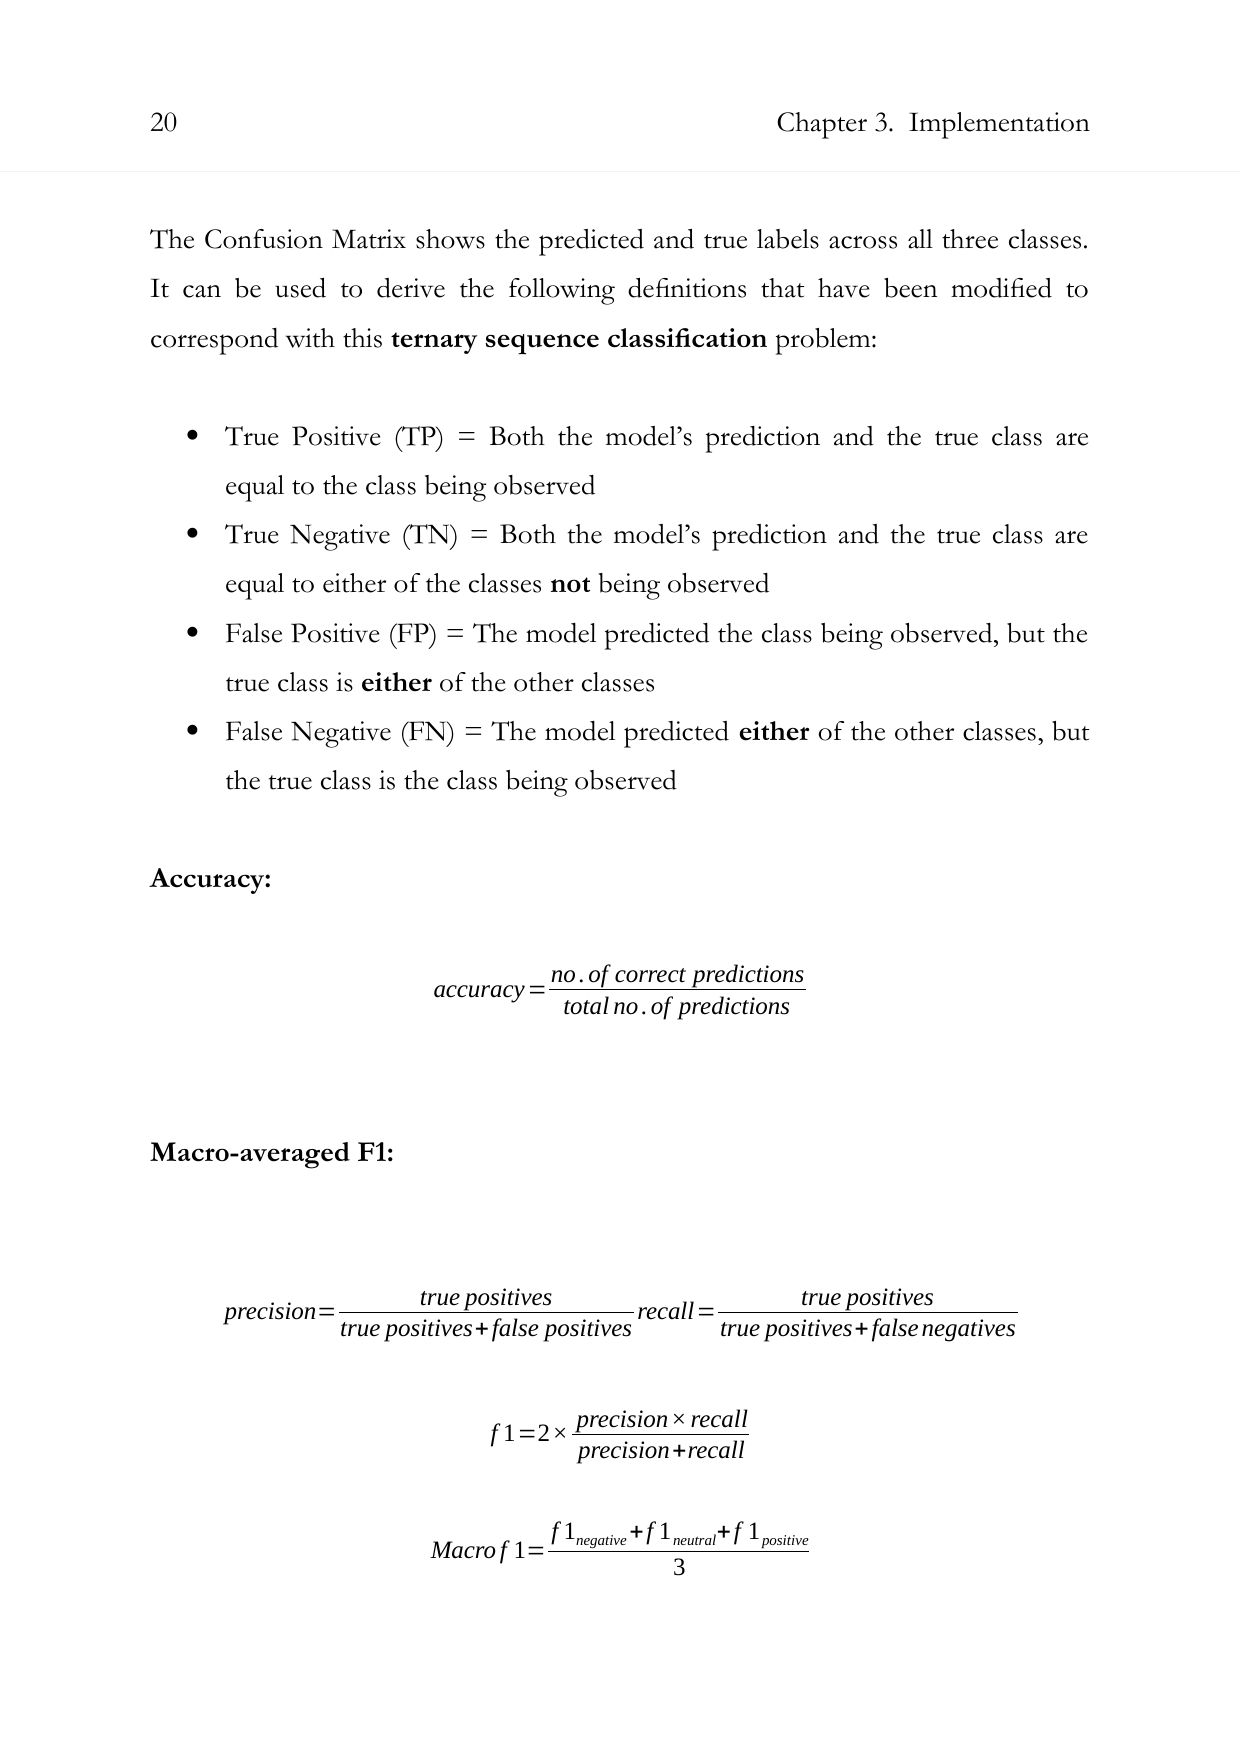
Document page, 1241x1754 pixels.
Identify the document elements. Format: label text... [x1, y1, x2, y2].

list False Positive (FP) = The model predicted the class being observed, but the true class is either of the other classes [187, 617, 1090, 699]
text Accuracy: [150, 863, 1090, 896]
text Macro-averaged F1: [150, 1136, 1090, 1169]
text The Confusion Matrix shows the predicted and true labels across all three classes. It can be used to derive the following definitions that have been modified to correspond with this ternary sequence classification problem: [150, 223, 1090, 355]
list True Positive (TP) = Both the model’s prediction and the true class are equal to the class being observed [187, 420, 1090, 502]
list False Negative (FN) = The model predicted either of the other classes, but the true class is the class being observed [187, 715, 1090, 797]
list True Negative (TN) = Both the model’s prediction and the true class are equal to either of the classes not being observed [187, 518, 1090, 601]
